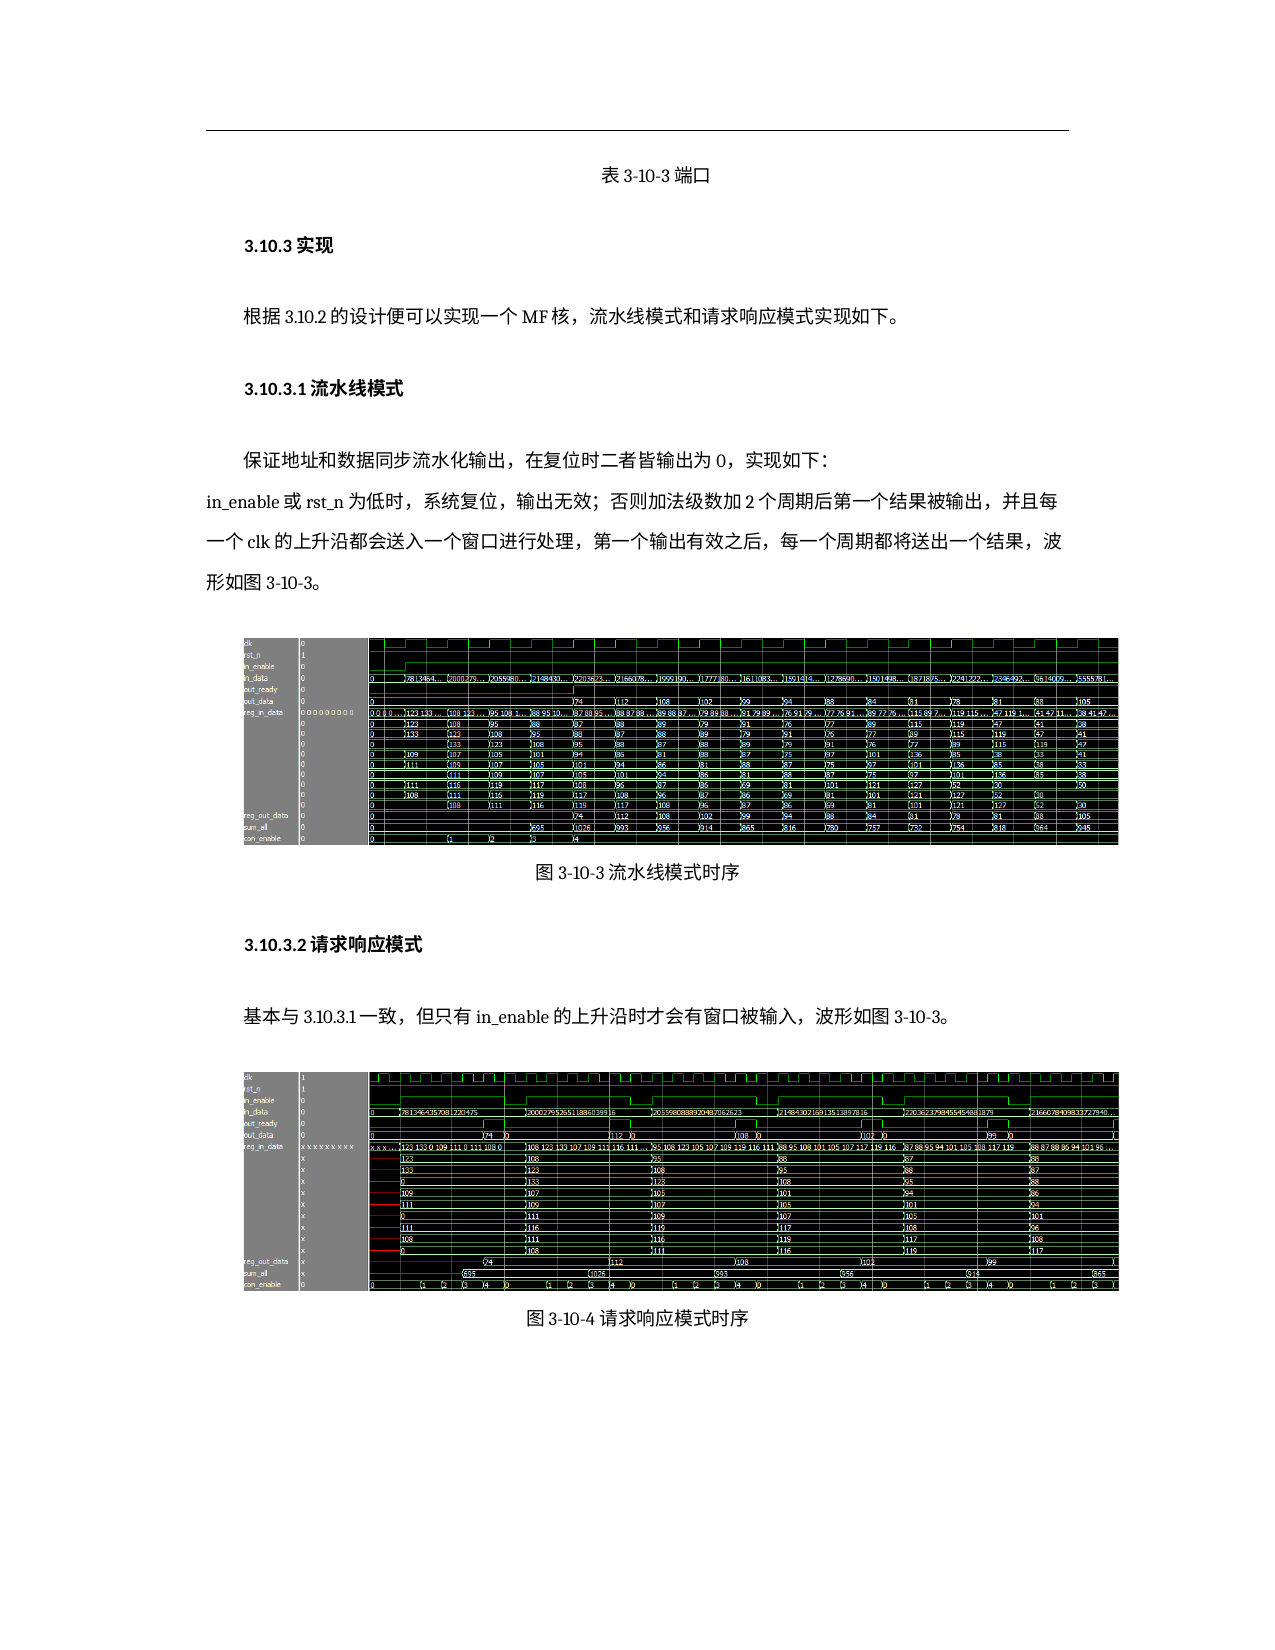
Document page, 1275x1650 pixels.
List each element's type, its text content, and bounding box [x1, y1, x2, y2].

picture [243, 1072, 1119, 1291]
text 保证地址和数据同步流水化输出，在复位时二者皆输出为0，实现如下： in_enable或rst_n为低时，系统复位，输出无效；否则加法级数加2个周期后第一个结果被输出，并且每一个clk的上升沿都会送入一个窗口进行处理，第一个输出有效之后，每一个周期都将送出一个结果，波形如图3-10-3。 [206, 446, 1069, 627]
subtitle 3.10.3.1 流水线模式 [206, 374, 1069, 401]
text 根据3.10.2的设计便可以实现一个MF核，流水线模式和请求响应模式实现如下。 [206, 302, 1069, 329]
picture [243, 638, 1119, 845]
subtitle 3.10.3 实现 [206, 232, 1069, 258]
subtitle 3.10.3.2 请求响应模式 [206, 930, 1069, 957]
text 表3-10-3 端口 [206, 163, 1069, 188]
text 基本与3.10.3.1一致，但只有in_enable的上升沿时才会有窗口被输入，波形如图3-10-3。 [206, 1002, 1069, 1061]
